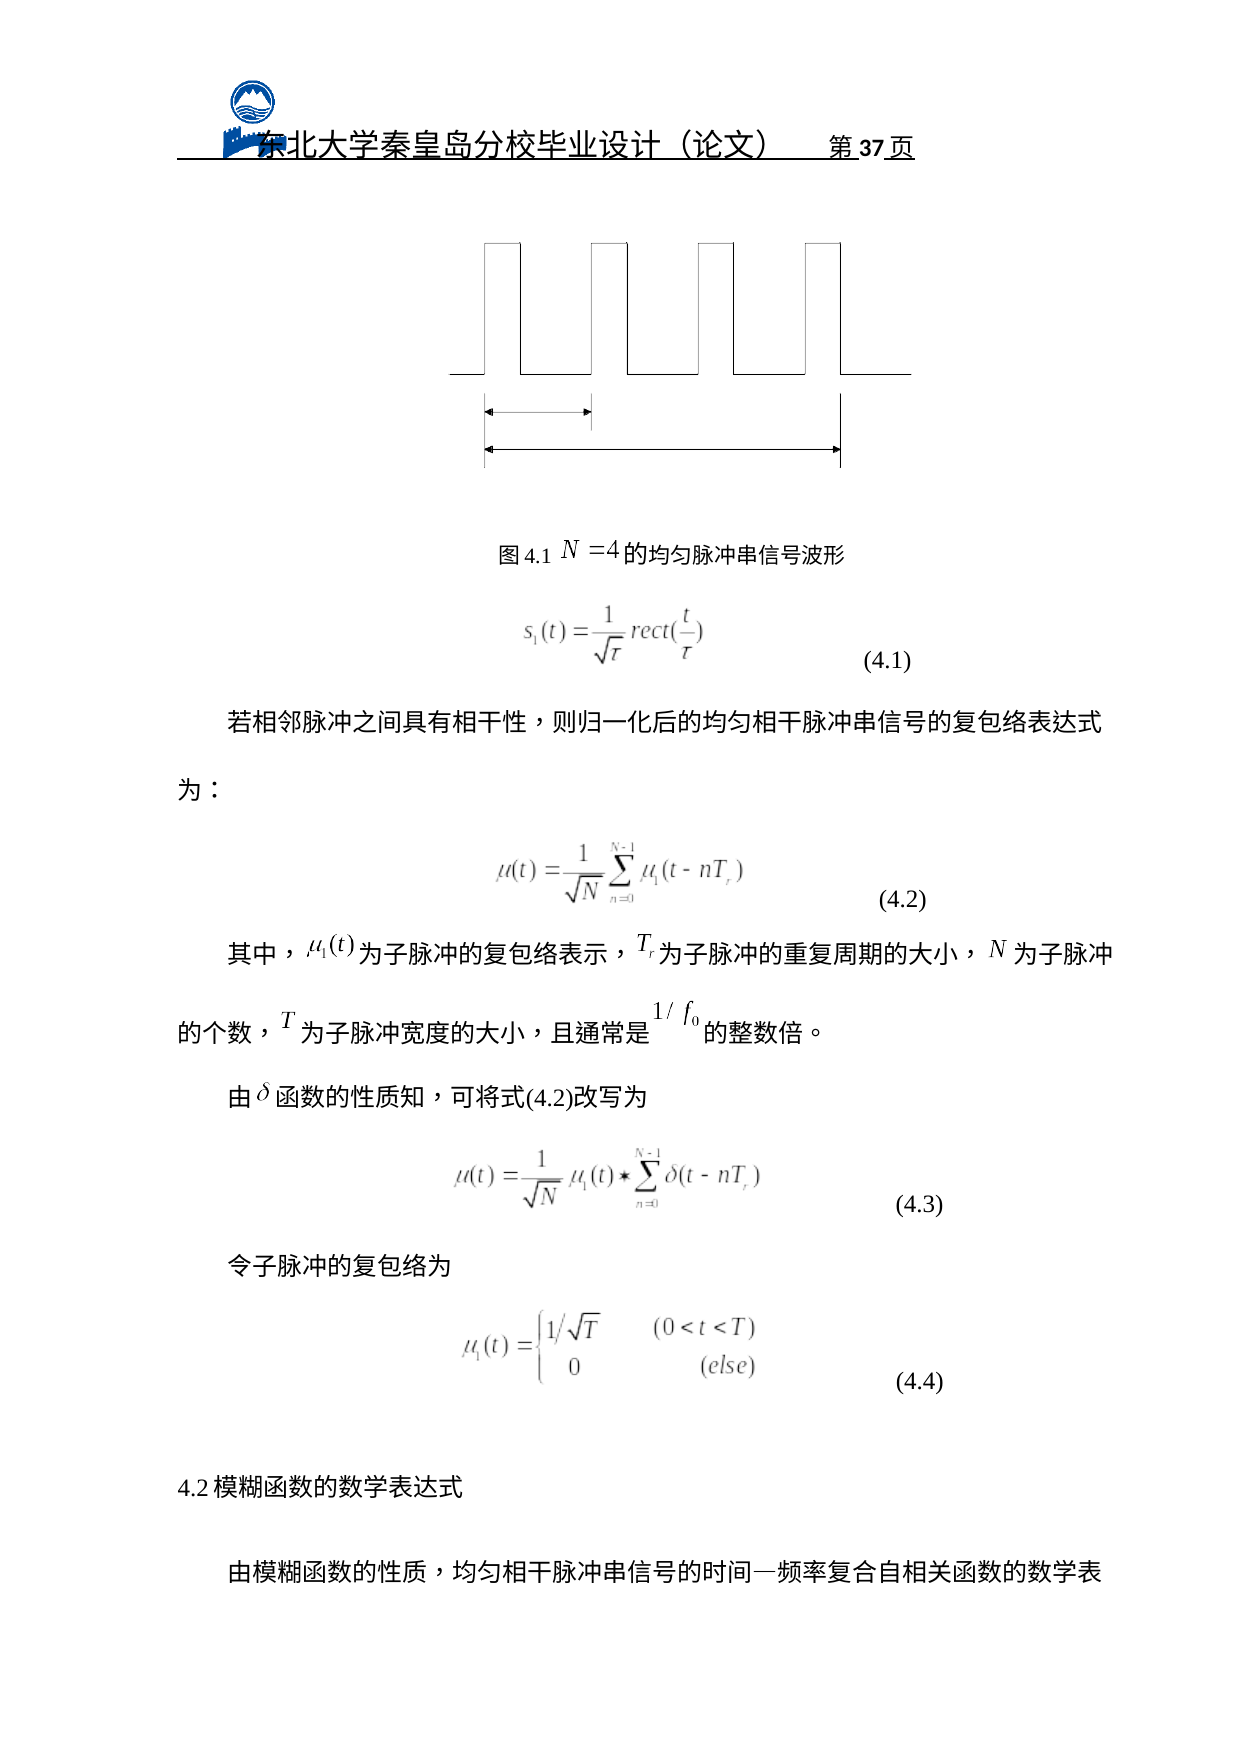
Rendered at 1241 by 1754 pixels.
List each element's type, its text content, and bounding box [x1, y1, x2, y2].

text (4.4) [177, 1299, 1122, 1401]
text 由模糊函数的性质，均匀相干脉冲串信号的时间—频率复合自相关函数的数学表达式可以直接写成 [177, 1537, 1122, 1605]
text 其中，为子脉冲的复包络表示，为子脉冲的重复周期的大小，为子脉冲的个数，为子脉冲宽度的大小，且通常是的整数倍。 [177, 926, 1122, 1061]
subtitle 4.2模糊函数的数学表达式 [177, 1452, 1122, 1520]
text 由函数的性质知，可将式(4.2)改写为 [177, 1061, 1122, 1129]
text (4.2) [177, 824, 1122, 926]
text (4.3) [177, 1129, 1122, 1231]
text 令子脉冲的复包络为 [177, 1231, 1122, 1299]
text (4.1) [177, 586, 1122, 688]
text 若相邻脉冲之间具有相干性，则归一化后的均匀相干脉冲串信号的复包络表达式为： [177, 688, 1122, 824]
text 图4.1 的均匀脉冲串信号波形 [177, 518, 1122, 586]
picture [214, 79, 292, 158]
